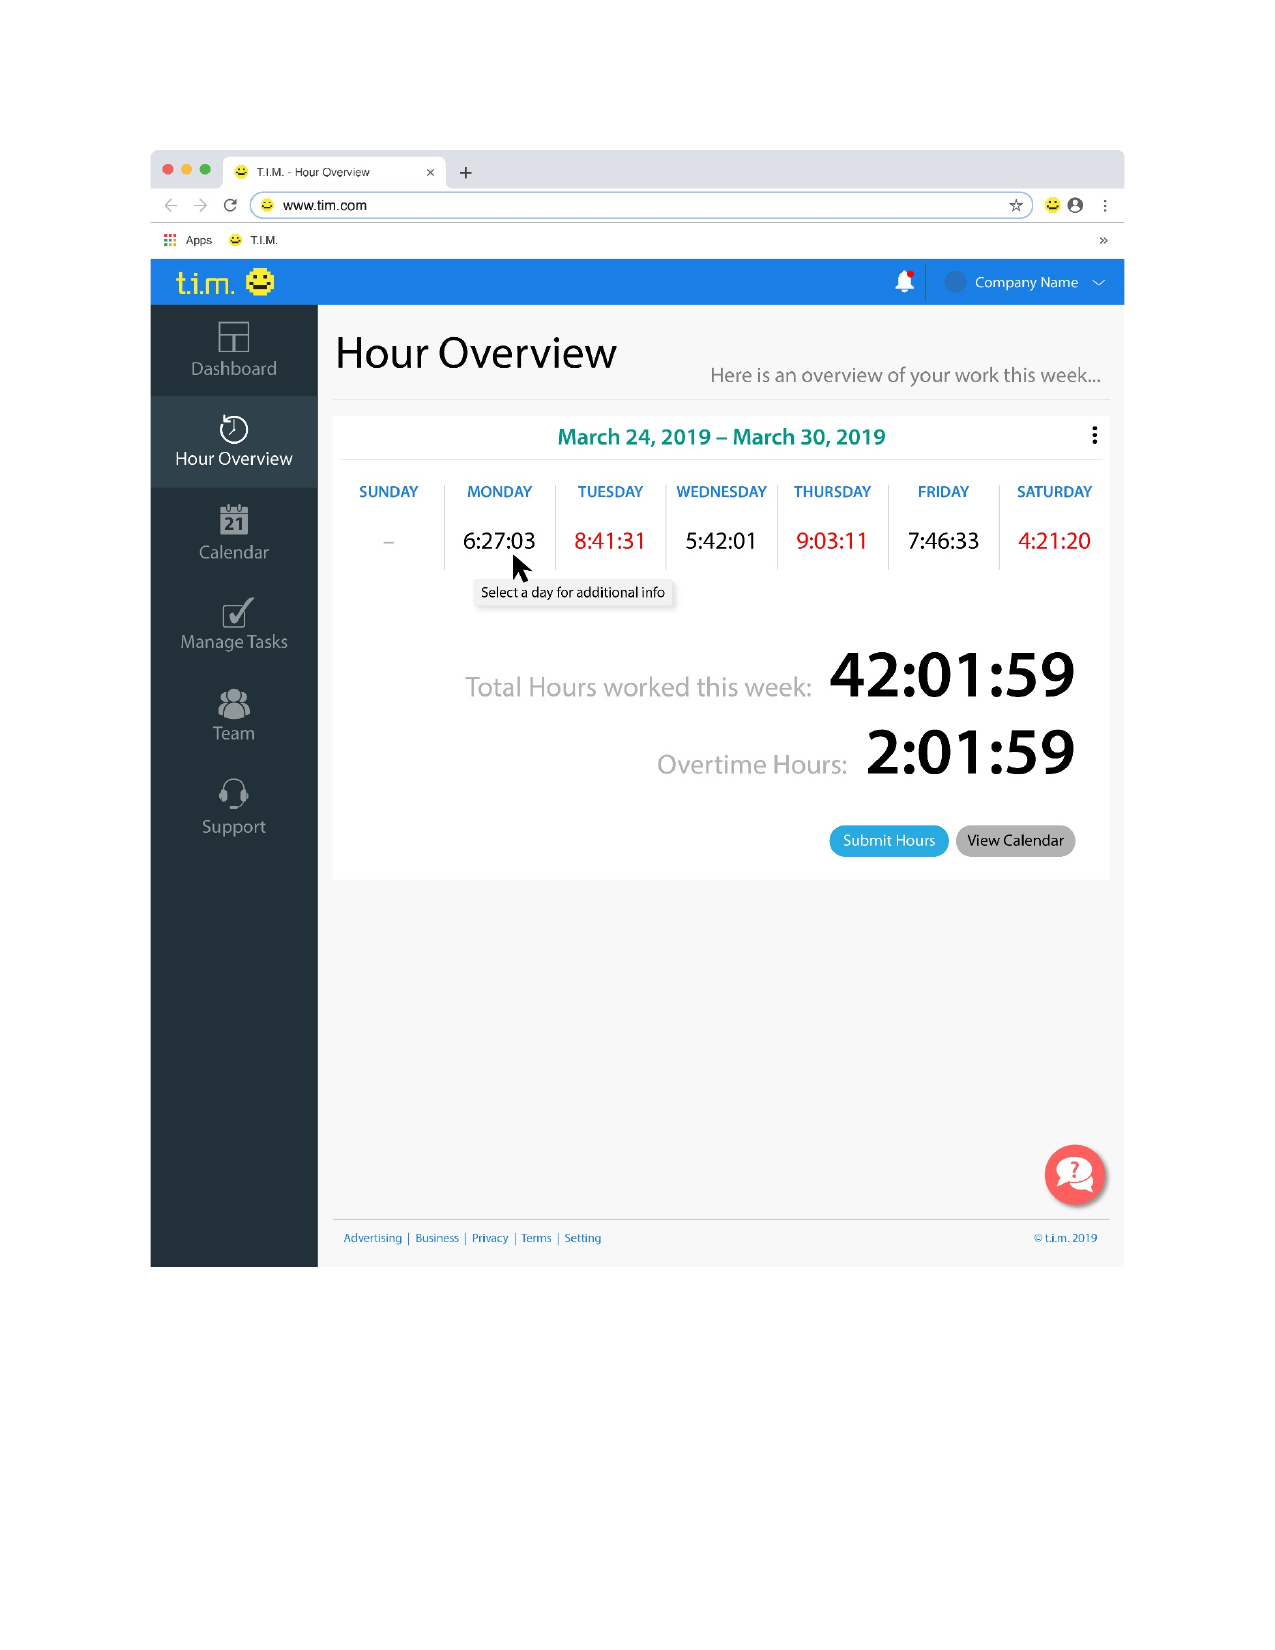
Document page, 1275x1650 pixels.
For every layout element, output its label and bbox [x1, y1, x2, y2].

picture [150, 150, 1125, 1267]
